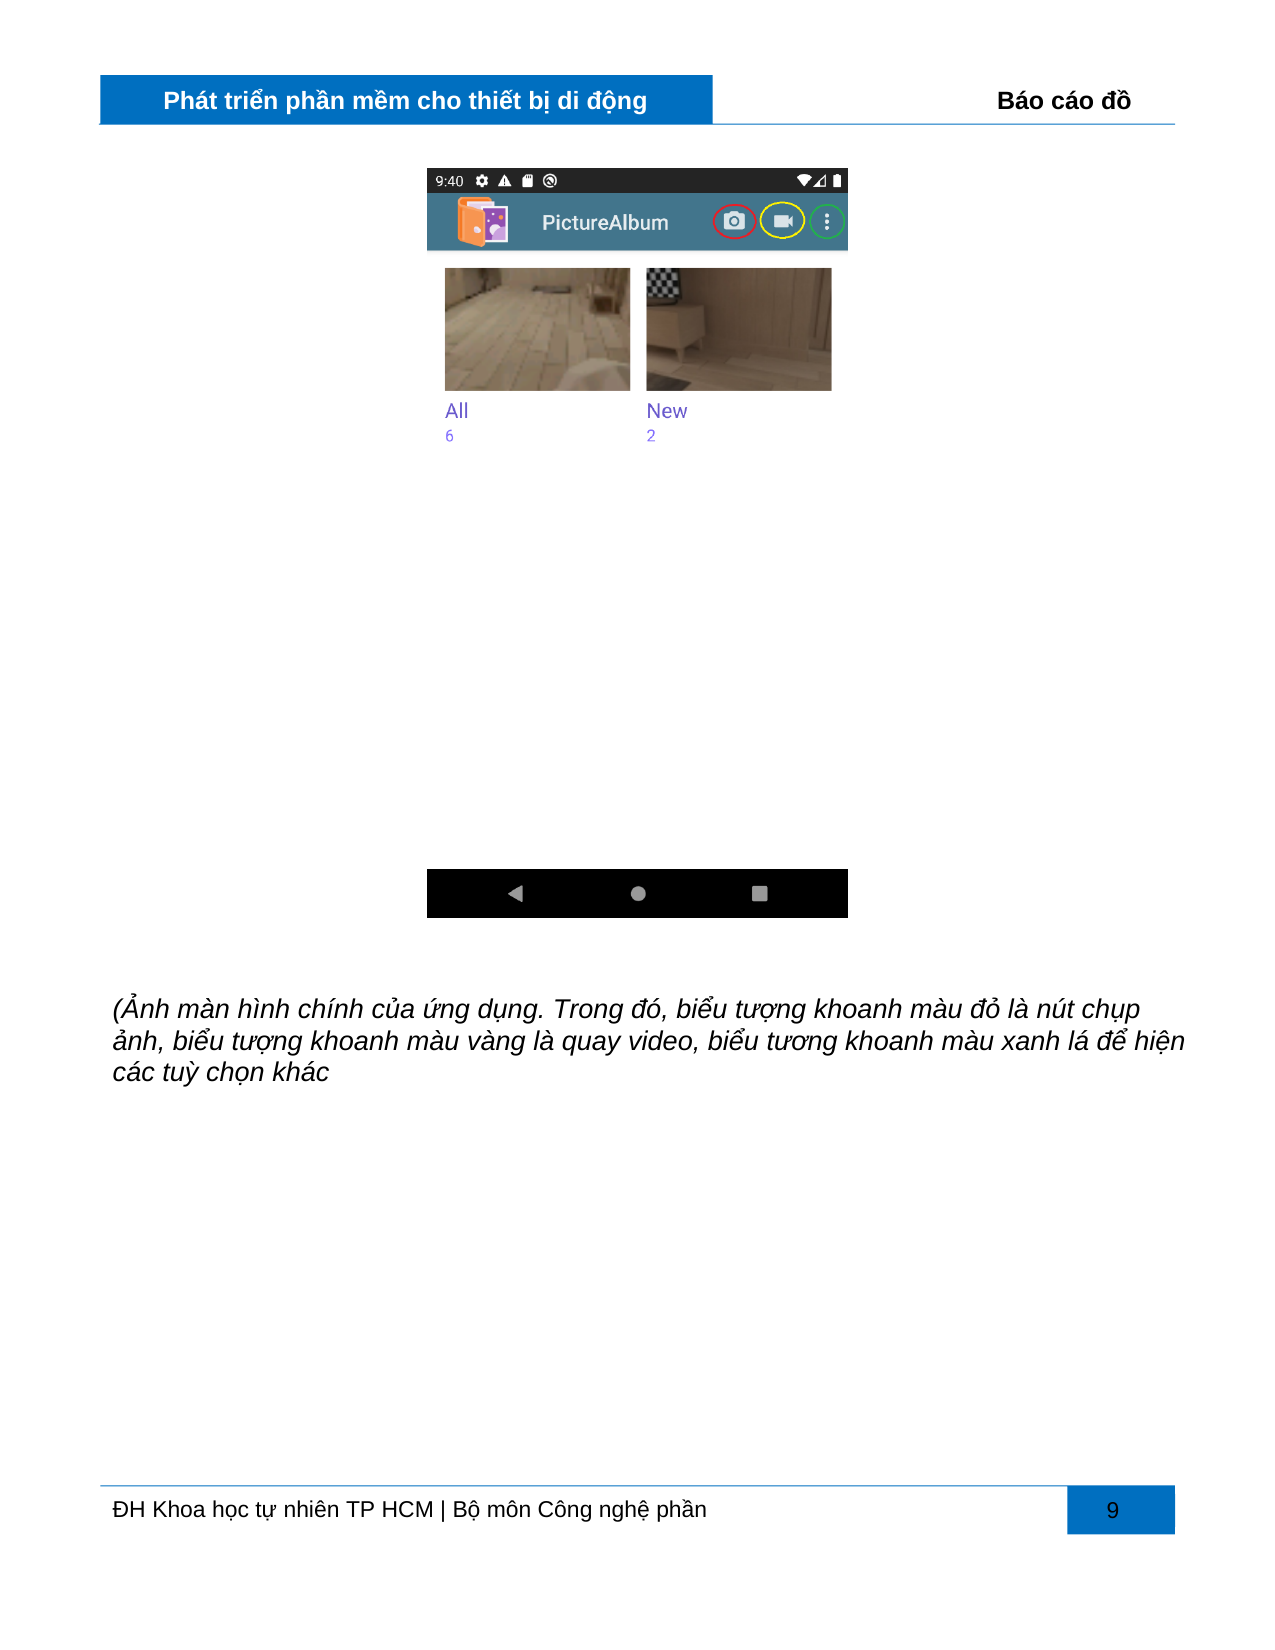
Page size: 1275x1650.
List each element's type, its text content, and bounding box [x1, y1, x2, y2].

text (Ảnh màn hình chính của ứng dụng. Trong đó, biểu tượng khoanh màu đỏ là nút chụp ảnh, biểu tượng khoanh màu vàng là quay video, biểu tương khoanh màu xanh lá để hiện các tuỳ chọn khác [112, 993, 1200, 1087]
picture [427, 168, 848, 918]
